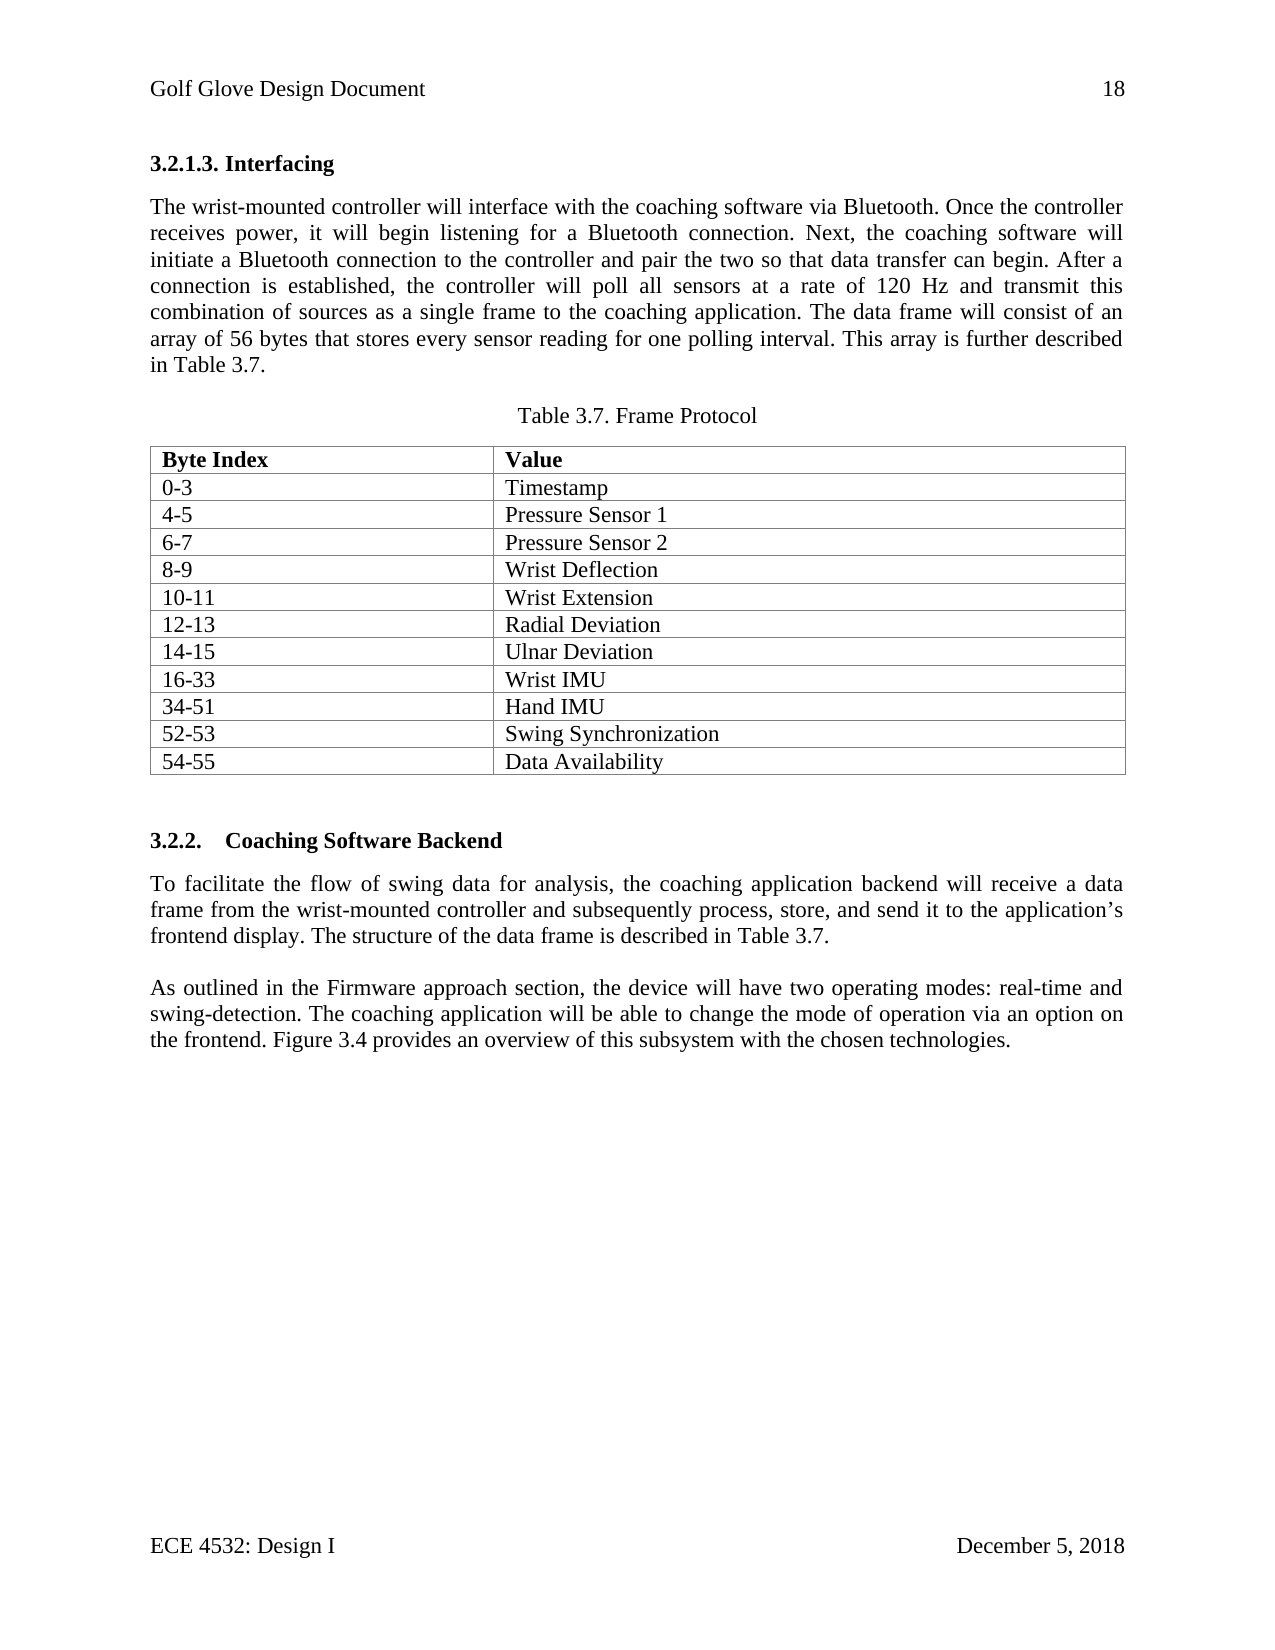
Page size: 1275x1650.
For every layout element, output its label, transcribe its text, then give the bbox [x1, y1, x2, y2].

table_cell 10-11 [151, 584, 493, 610]
table_cell 12-13 [151, 611, 493, 637]
text Table 3.7. Frame Protocol [150, 402, 1125, 429]
table_header Value [494, 447, 1125, 473]
text As outlined in the Firmware approach section, the device will have two operating modes: real-time and swing-detection. The coaching application will be able to change the mode of operation via an option on the frontend. Figure 3.4 provides an overview of this subsystem with the chosen technologies. [150, 974, 1125, 1053]
table_cell 54-55 [151, 748, 493, 774]
table_cell Hand IMU [494, 693, 1125, 719]
table_cell 0-3 [151, 474, 493, 500]
table_cell Swing Synchronization [494, 721, 1125, 747]
table_cell Timestamp [494, 474, 1125, 500]
table_cell Wrist Deflection [494, 556, 1125, 582]
table_cell 8-9 [151, 556, 493, 582]
subtitle Coaching Software Backend [150, 827, 1125, 853]
table_cell 16-33 [151, 666, 493, 692]
table_cell Wrist IMU [494, 666, 1125, 692]
text To facilitate the flow of swing data for analysis, the coaching application backend will receive a data frame from the wrist-mounted controller and subsequently process, store, and send it to the application’s frontend display. The structure of the data frame is described in Table 3.7. [150, 870, 1125, 949]
table_cell Pressure Sensor 2 [494, 529, 1125, 555]
table_cell Radial Deviation [494, 611, 1125, 637]
table_cell Ulnar Deviation [494, 638, 1125, 665]
table_cell 34-51 [151, 693, 493, 719]
text The wrist-mounted controller will interface with the coaching software via Bluetooth. Once the controller receives power, it will begin listening for a Bluetooth connection. Next, the coaching software will initiate a Bluetooth connection to the controller and pair the two so that data transfer can begin. After a connection is established, the controller will poll all sensors at a rate of 120 Hz and transmit this combination of sources as a single frame to the coaching application. The data frame will consist of an array of 56 bytes that stores every sensor reading for one polling interval. This array is further described in Table 3.7. [150, 193, 1125, 377]
table_cell Data Availability [494, 748, 1125, 774]
table_cell Pressure Sensor 1 [494, 501, 1125, 528]
table_cell Wrist Extension [494, 584, 1125, 610]
table_cell 4-5 [151, 501, 493, 528]
table_cell 52-53 [151, 721, 493, 747]
table_header Byte Index [151, 447, 493, 473]
table_cell 14-15 [151, 638, 493, 665]
subtitle Interfacing [150, 150, 1125, 176]
table_cell 6-7 [151, 529, 493, 555]
